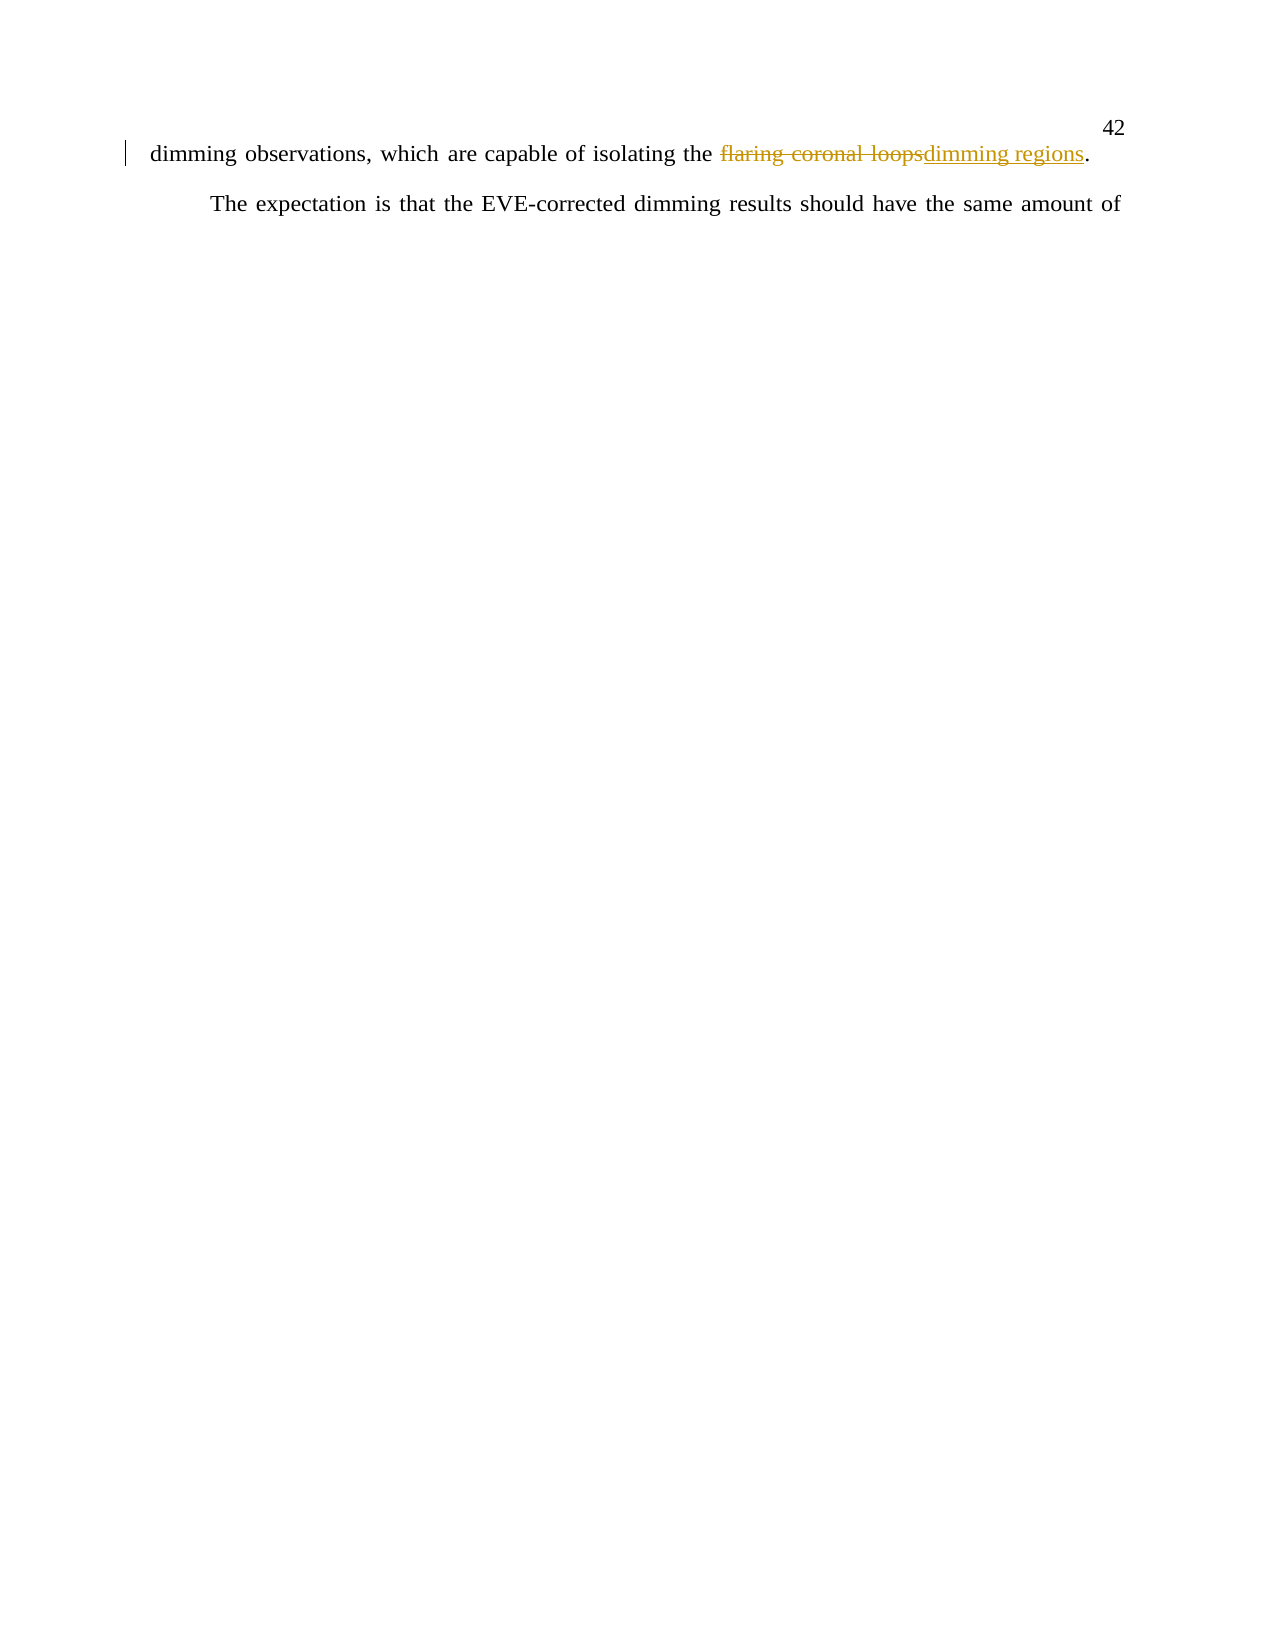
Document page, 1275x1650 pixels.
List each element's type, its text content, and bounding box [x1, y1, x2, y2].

text The expectation is that the EVE-corrected dimming results should have the same amount of [210, 190, 1137, 217]
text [150, 139, 1125, 166]
